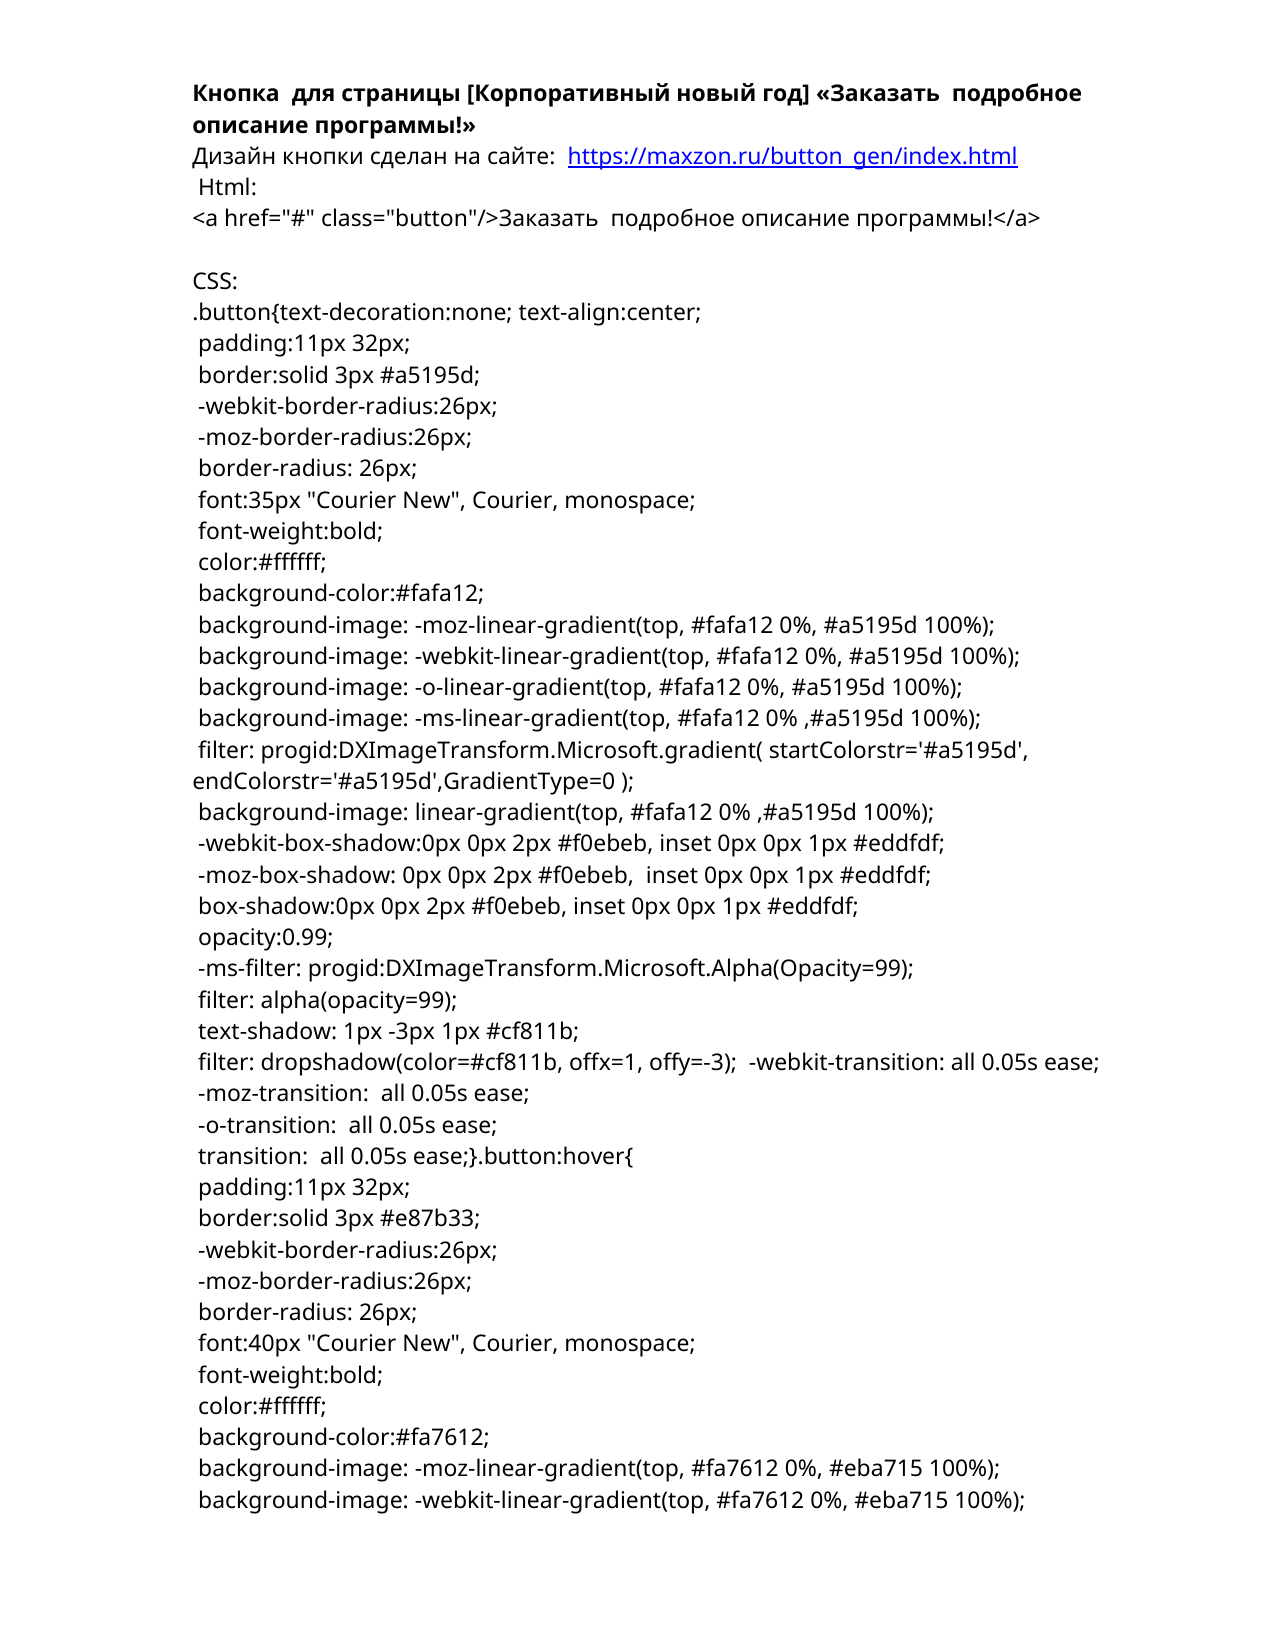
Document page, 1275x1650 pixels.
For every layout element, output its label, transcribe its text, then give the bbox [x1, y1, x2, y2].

text -moz-transition: all 0.05s ease; [192, 1077, 1186, 1108]
text color:#ffffff; [192, 546, 1186, 577]
text opacity:0.99; [192, 921, 1186, 952]
text padding:11px 32px; [192, 1171, 1186, 1202]
text box-shadow:0px 0px 2px #f0ebeb, inset 0px 0px 1px #eddfdf; [192, 890, 1186, 921]
text font:35px "Courier New", Courier, monospace; [192, 483, 1186, 515]
text .button{text-decoration:none; text-align:center; [192, 296, 1186, 327]
text transition: all 0.05s ease;}.button:hover{ [192, 1140, 1186, 1171]
text Html: [192, 171, 1186, 202]
text border-radius: 26px; [192, 452, 1186, 483]
text font-weight:bold; [192, 1358, 1186, 1390]
text -webkit-border-radius:26px; [192, 390, 1186, 421]
text background-color:#fafa12; [192, 577, 1186, 608]
text filter: dropshadow(color=#cf811b, offx=1, offy=-3); -webkit-transition: all 0.05s ease; [192, 1046, 1186, 1077]
text background-image: -webkit-linear-gradient(top, #fa7612 0%, #eba715 100%); [192, 1483, 1186, 1515]
text background-image: -moz-linear-gradient(top, #fa7612 0%, #eba715 100%); [192, 1452, 1186, 1483]
text -moz-box-shadow: 0px 0px 2px #f0ebeb, inset 0px 0px 1px #eddfdf; [192, 858, 1186, 890]
text filter: progid:DXImageTransform.Microsoft.gradient( startColorstr='#a5195d', endColorstr='#a5195d',GradientType=0 ); [192, 733, 1186, 796]
text -moz-border-radius:26px; [192, 1265, 1186, 1296]
text background-image: -o-linear-gradient(top, #fafa12 0%, #a5195d 100%); [192, 671, 1186, 702]
text Дизайн кнопки сделан на сайте: https://maxzon.ru/button_gen/index.html [192, 140, 1186, 171]
text font-weight:bold; [192, 515, 1186, 546]
text -webkit-box-shadow:0px 0px 2px #f0ebeb, inset 0px 0px 1px #eddfdf; [192, 827, 1186, 858]
text border-radius: 26px; [192, 1296, 1186, 1327]
text -webkit-border-radius:26px; [192, 1233, 1186, 1265]
text background-image: linear-gradient(top, #fafa12 0% ,#a5195d 100%); [192, 796, 1186, 827]
text background-image: -ms-linear-gradient(top, #fafa12 0% ,#a5195d 100%); [192, 702, 1186, 733]
text border:solid 3px #a5195d; [192, 358, 1186, 390]
text -o-transition: all 0.05s ease; [192, 1108, 1186, 1140]
text border:solid 3px #e87b33; [192, 1202, 1186, 1233]
text color:#ffffff; [192, 1390, 1186, 1421]
text <a href="#" class="button"/>Заказать подробное описание программы!</a> [192, 202, 1186, 233]
text font:40px "Courier New", Courier, monospace; [192, 1327, 1186, 1358]
text background-image: -webkit-linear-gradient(top, #fafa12 0%, #a5195d 100%); [192, 640, 1186, 671]
text -moz-border-radius:26px; [192, 421, 1186, 452]
text text-shadow: 1px -3px 1px #cf811b; [192, 1015, 1186, 1046]
text Кнопка для страницы [Корпоративный новый год] «Заказать подробное описание программы!» [192, 77, 1186, 140]
text background-color:#fa7612; [192, 1421, 1186, 1452]
text background-image: -moz-linear-gradient(top, #fafa12 0%, #a5195d 100%); [192, 608, 1186, 640]
text filter: alpha(opacity=99); [192, 983, 1186, 1015]
text -ms-filter: progid:DXImageTransform.Microsoft.Alpha(Opacity=99); [192, 952, 1186, 983]
text padding:11px 32px; [192, 327, 1186, 358]
text CSS: [192, 265, 1186, 296]
